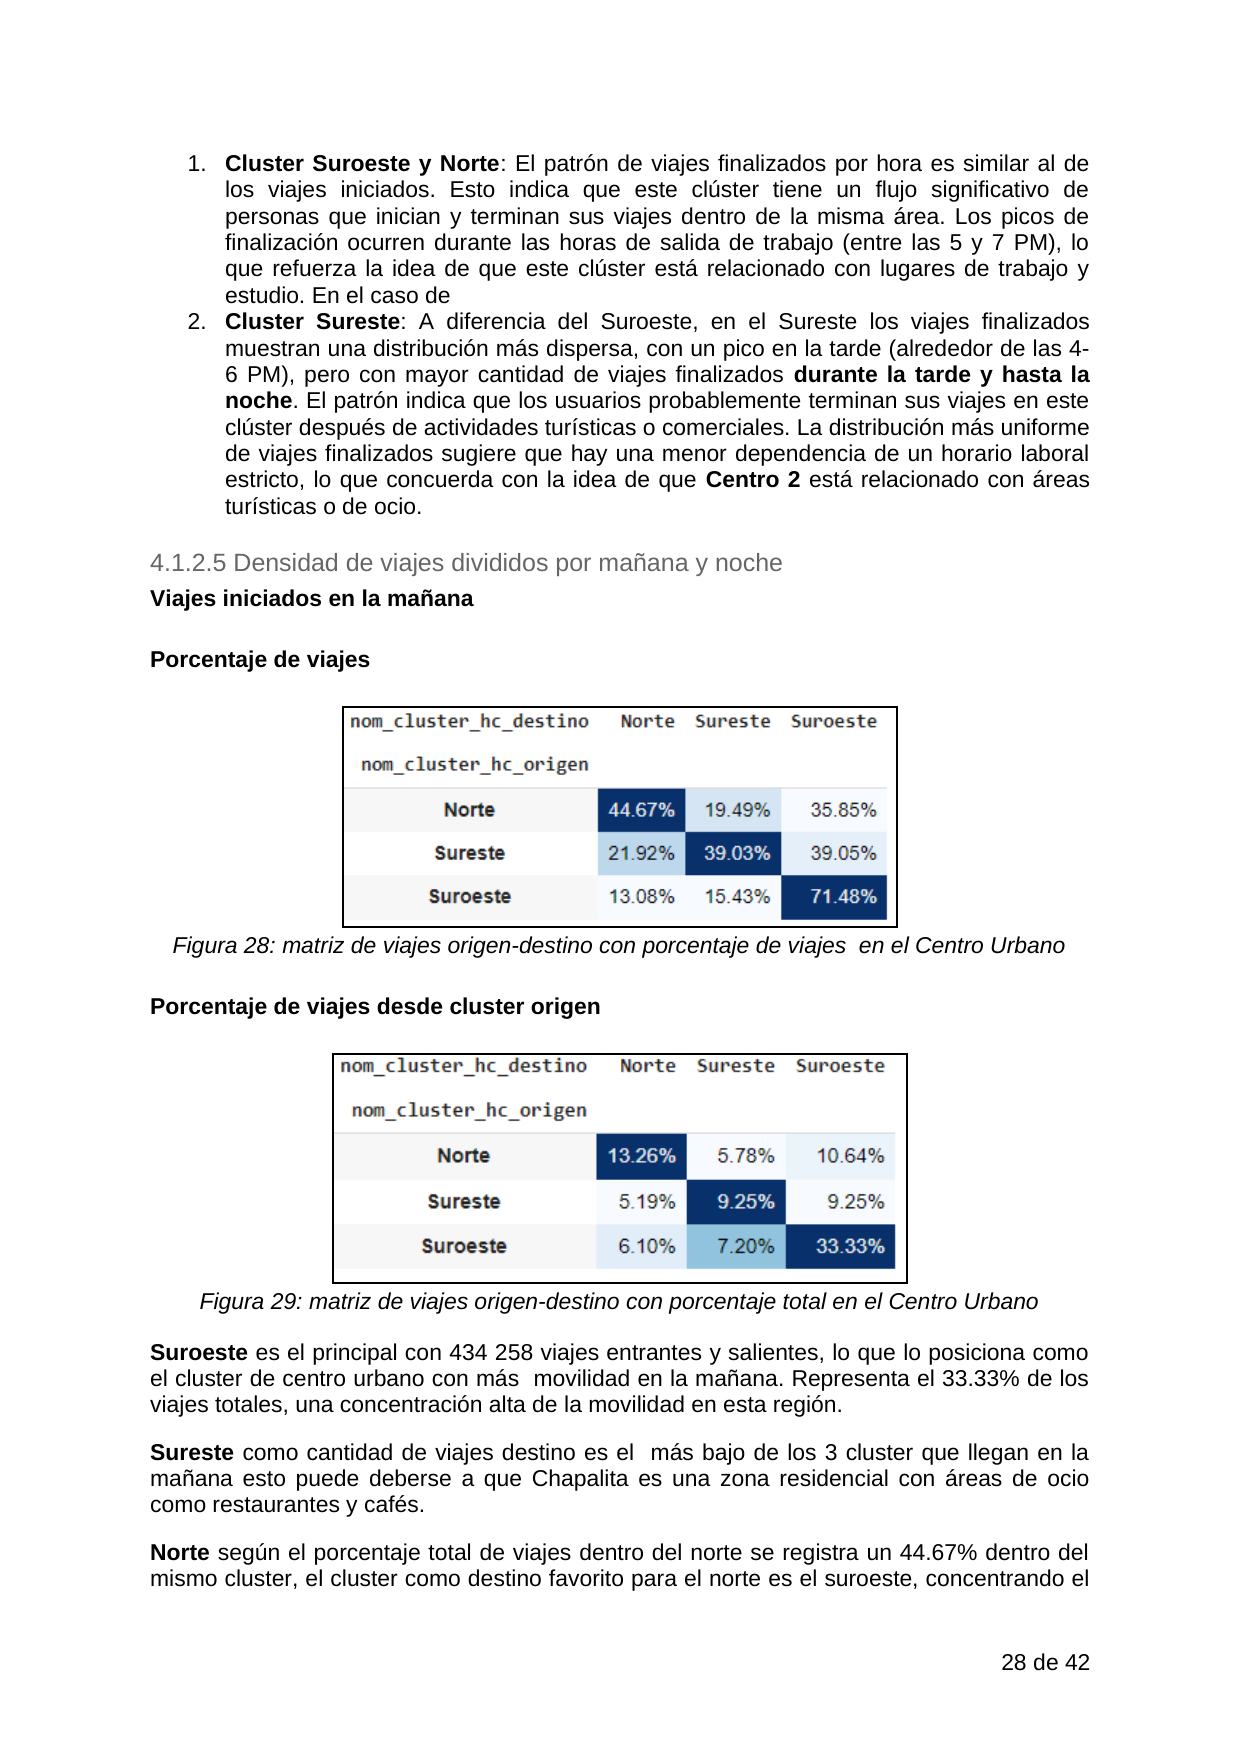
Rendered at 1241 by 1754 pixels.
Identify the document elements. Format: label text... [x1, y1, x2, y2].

text Porcentaje de viajes [150, 646, 1090, 672]
text Porcentaje de viajes desde cluster origen [150, 993, 1090, 1019]
list Cluster Suroeste y Norte: El patrón de viajes finalizados por hora es similar al de los viajes iniciados. Esto indica que este clúster tiene un flujo significativo de personas que inician y terminan sus viajes dentro de la misma área. Los picos de finalización ocurren durante las horas de salida de trabajo (entre las 5 y 7 PM), lo que refuerza la idea de que este clúster está relacionado con lugares de trabajo y estudio. En el caso de [187, 150, 1090, 308]
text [150, 1538, 1090, 1591]
text Suroeste es el principal con 434 258 viajes entrantes y salientes, lo que lo posiciona como el cluster de centro urbano con más movilidad en la mañana. Representa el 33.33% de los viajes totales, una concentración alta de la movilidad en esta región. [150, 1339, 1090, 1418]
text Figura 29: matriz de viajes origen-destino con porcentaje total en el Centro Urbano [150, 1288, 1090, 1314]
picture [334, 1055, 906, 1282]
list Cluster Sureste: A diferencia del Suroeste, en el Sureste los viajes finalizados muestran una distribución más dispersa, con un pico en la tarde (alrededor de las 4-6 PM), pero con mayor cantidad de viajes finalizados durante la tarde y hasta la noche. El patrón indica que los usuarios probablemente terminan sus viajes en este clúster después de actividades turísticas o comerciales. La distribución más uniforme de viajes finalizados sugiere que hay una menor dependencia de un horario laboral estricto, lo que concuerda con la idea de que Centro 2 está relacionado con áreas turísticas o de ocio. [187, 308, 1090, 519]
text Viajes iniciados en la mañana [150, 585, 1090, 612]
text Sureste como cantidad de viajes destino es el más bajo de los 3 cluster que llegan en la mañana esto puede deberse a que Chapalita es una zona residencial con áreas de ocio como restaurantes y cafés. [150, 1438, 1090, 1518]
text Figura 28: matriz de viajes origen-destino con porcentaje de viajes en el Centro Urbano [150, 932, 1090, 958]
picture [344, 708, 896, 926]
subtitle 4.1.2.5 Densidad de viajes divididos por mañana y noche [150, 548, 1090, 577]
